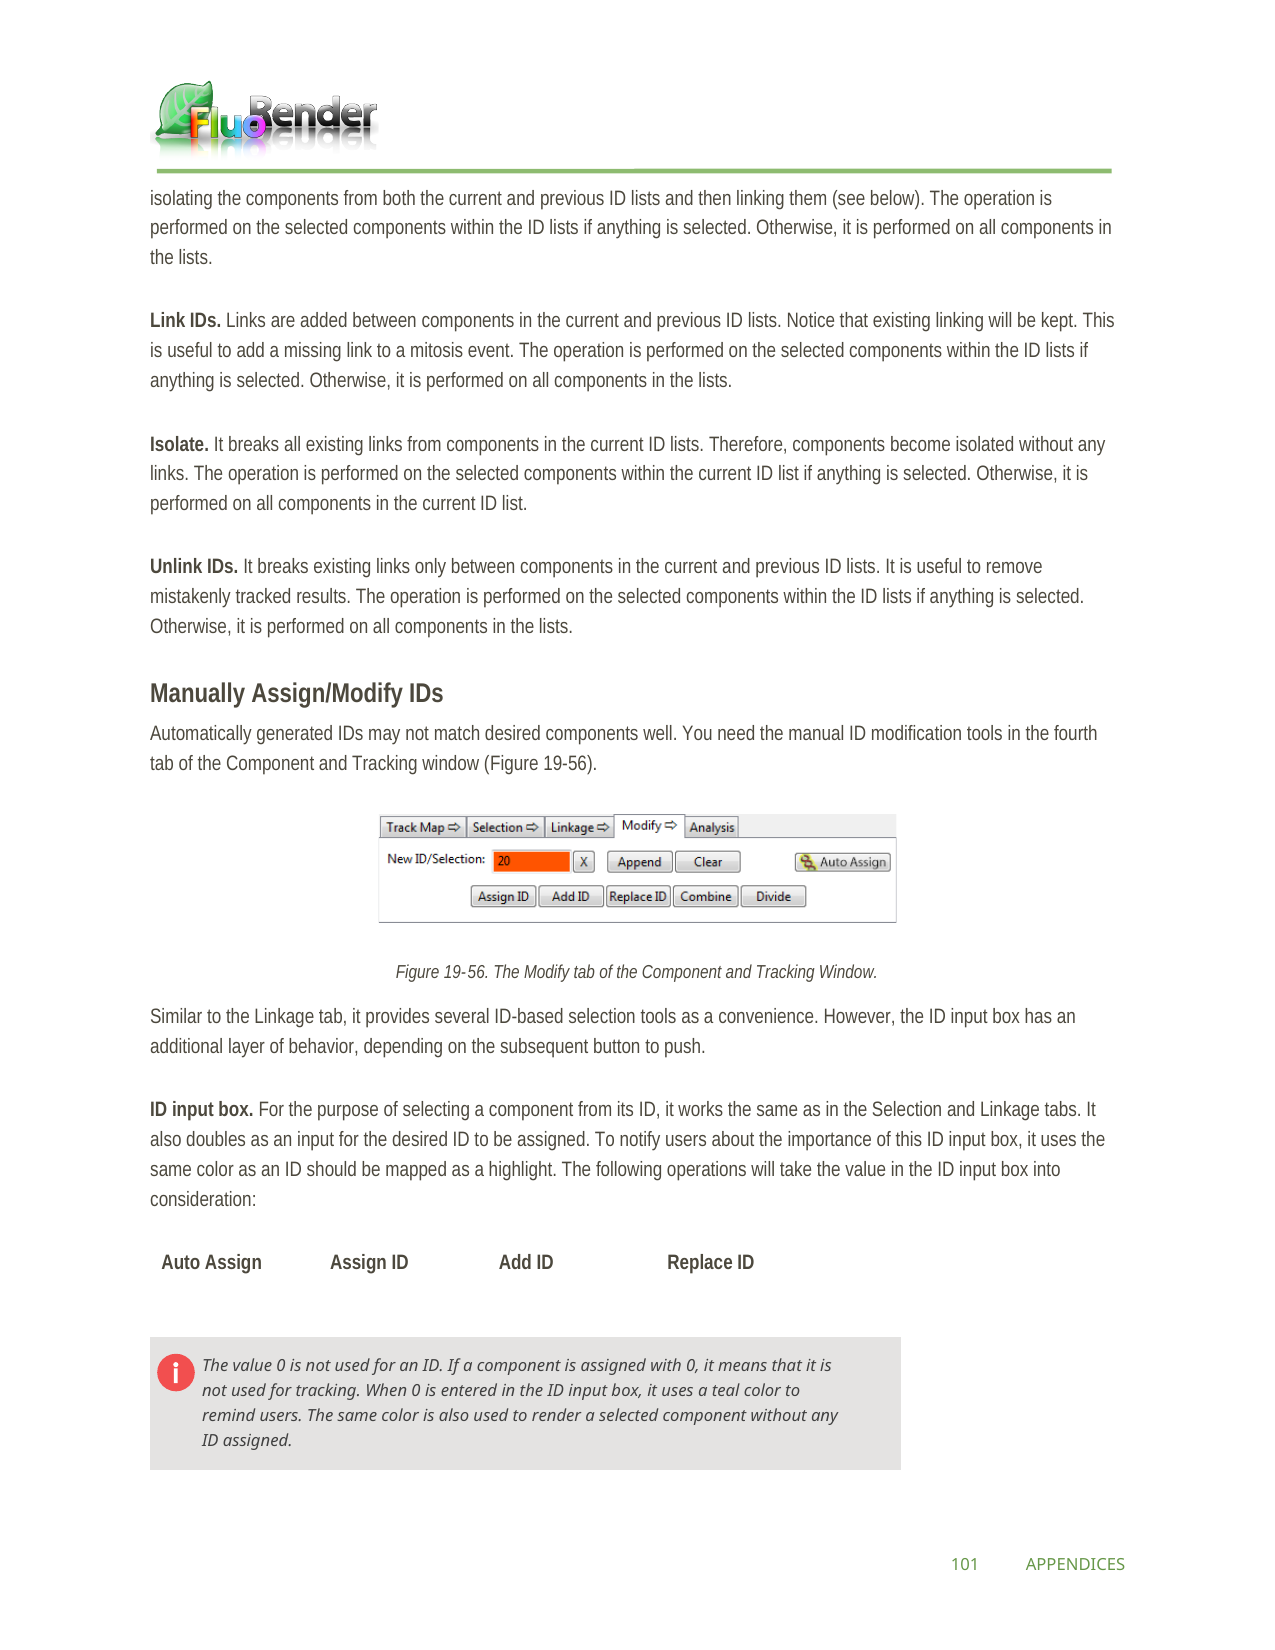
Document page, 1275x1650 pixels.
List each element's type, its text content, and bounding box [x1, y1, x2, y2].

text Similar to the Linkage tab, it provides several ID-based selection tools as a convenience. However, the ID input box has an additional layer of behavior, depending on the subsequent button to push. [150, 1004, 1125, 1058]
text ID input box. For the purpose of selecting a component from its ID, it works the same as in the Selection and Linkage tabs. It also doubles as an input for the desired ID to be assigned. To notify users about the importance of this ID input box, it uses the same color as an ID should be mapped as a highlight. The following operations will take the value in the ID input box into consideration: [150, 1097, 1125, 1211]
table_header Add ID [487, 1250, 656, 1274]
table_header Replace ID [656, 1250, 824, 1274]
text Unlink IDs. It breaks existing links only between components in the current and previous ID lists. It is useful to remove mistakenly tracked results. The operation is performed on the selected components within the ID lists if anything is selected. Otherwise, it is performed on all components in the lists. [150, 554, 1125, 638]
text Link IDs. Links are added between components in the current and previous ID lists. Notice that existing linking will be kept. This is useful to add a missing link to a mitosis event. The operation is performed on the selected components within the ID lists if anything is selected. Otherwise, it is performed on all components in the lists. [150, 308, 1125, 392]
text Isolate. It breaks all existing links from components in the current ID lists. Therefore, components become isolated without any links. The operation is performed on the selected components within the current ID list if anything is selected. Otherwise, it is performed on all components in the current ID list. [150, 431, 1125, 515]
subtitle Manually Assign/Modify IDs [150, 677, 1125, 708]
table_header Auto Assign [150, 1250, 318, 1274]
picture [150, 75, 379, 162]
picture [378, 814, 897, 923]
table_header The value 0 is not used for an ID. If a component is assigned with 0, it means that it is not used for tracking. When 0 is entered in the ID input box, it uses a teal color to remind users. The same color is also used to render a selected component without any ID assigned. [202, 1337, 901, 1470]
table_header [150, 1337, 202, 1470]
table_header Assign ID [319, 1250, 487, 1274]
